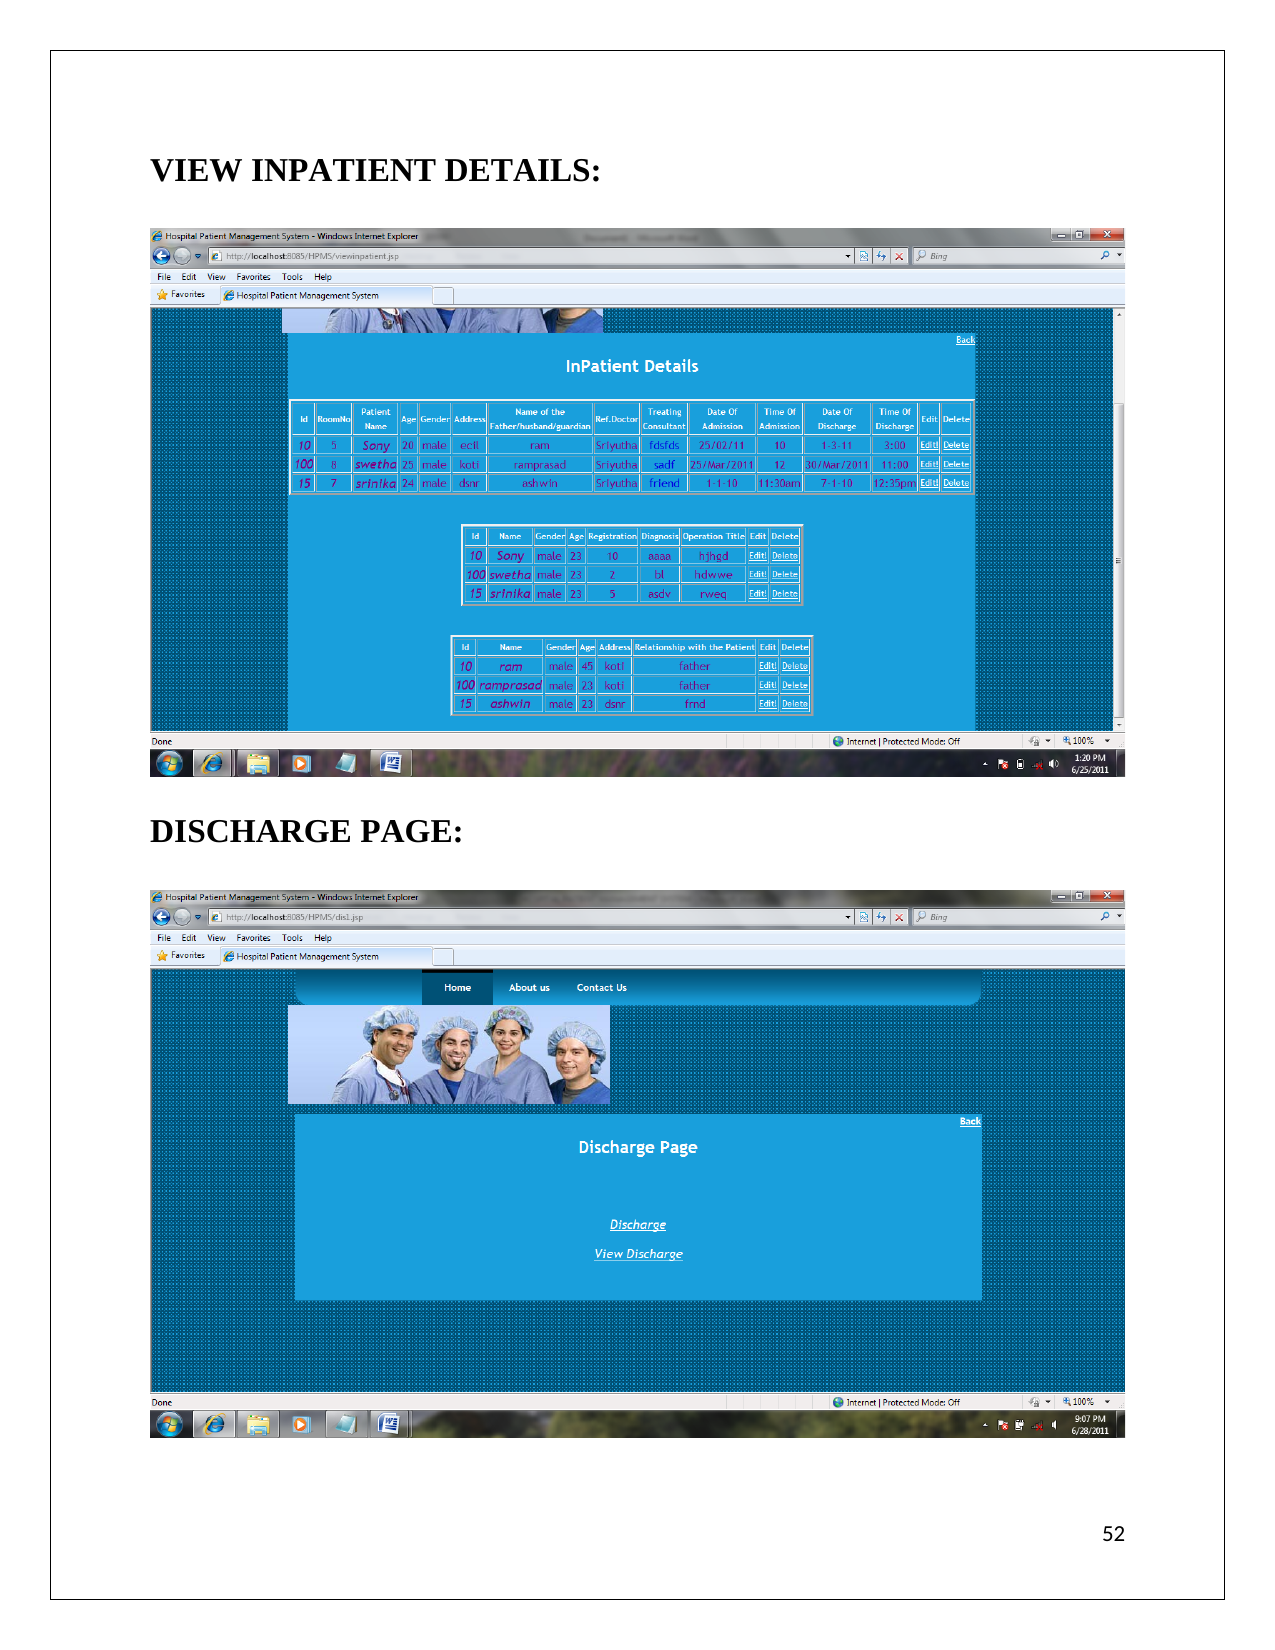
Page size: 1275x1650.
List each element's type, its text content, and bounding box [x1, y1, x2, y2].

text VIEW INPATIENT DETAILS: [150, 150, 1125, 188]
picture [296, 1115, 981, 1299]
picture [289, 993, 979, 1103]
text DISCHARGE PAGE: [150, 812, 1125, 850]
picture [150, 890, 1125, 1438]
picture [150, 228, 1125, 777]
